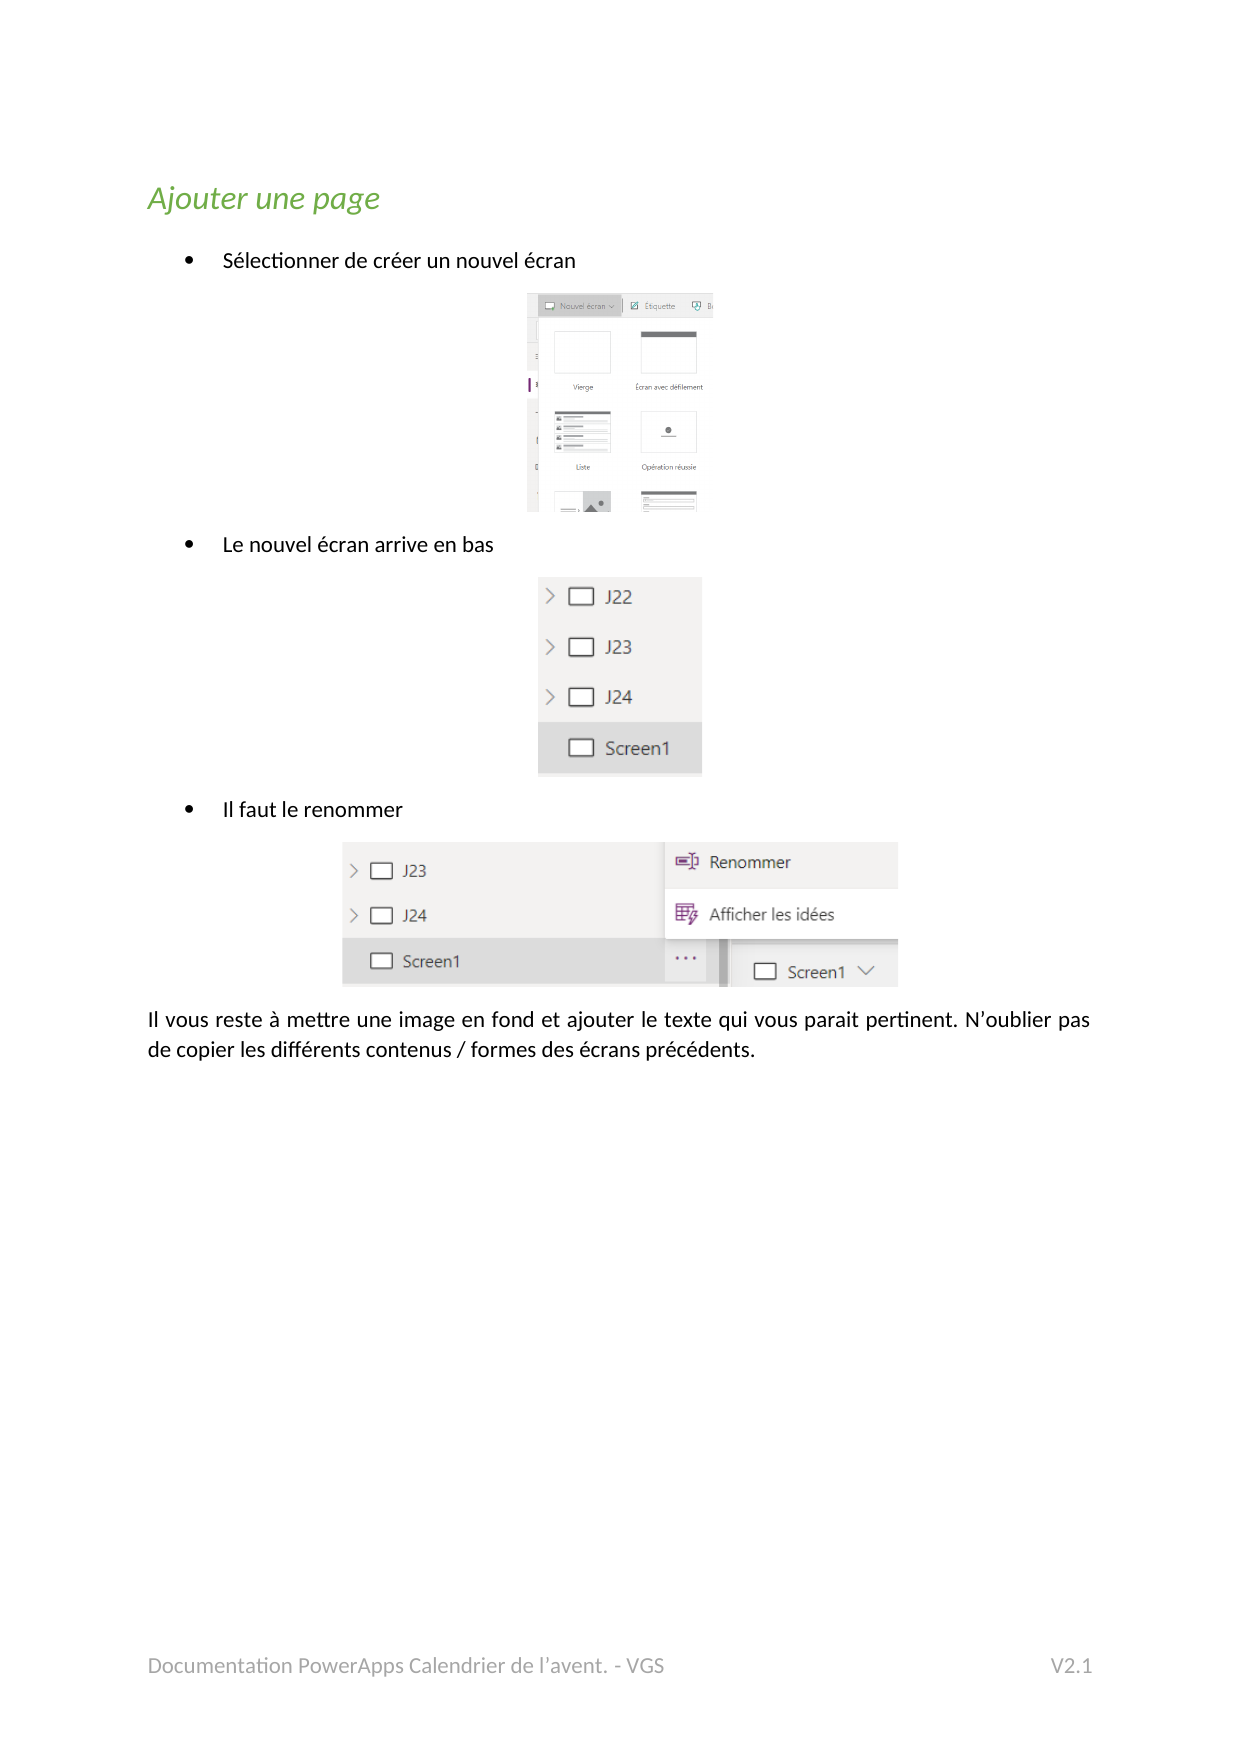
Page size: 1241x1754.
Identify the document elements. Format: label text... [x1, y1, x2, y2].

subtitle Ajouter une page [148, 177, 1093, 217]
list Le nouvel écran arrive en bas [185, 530, 1093, 558]
picture [527, 293, 714, 512]
list Sélectionner de créer un nouvel écran [185, 247, 1093, 275]
list Il faut le renommer [185, 796, 1093, 823]
text Il vous reste à mettre une image en fond et ajouter le texte qui vous parait pertinent. N’oublier pas de copier les différents contenus / formes des écrans précédents. [148, 1005, 1093, 1063]
picture [342, 842, 899, 987]
picture [538, 577, 703, 777]
